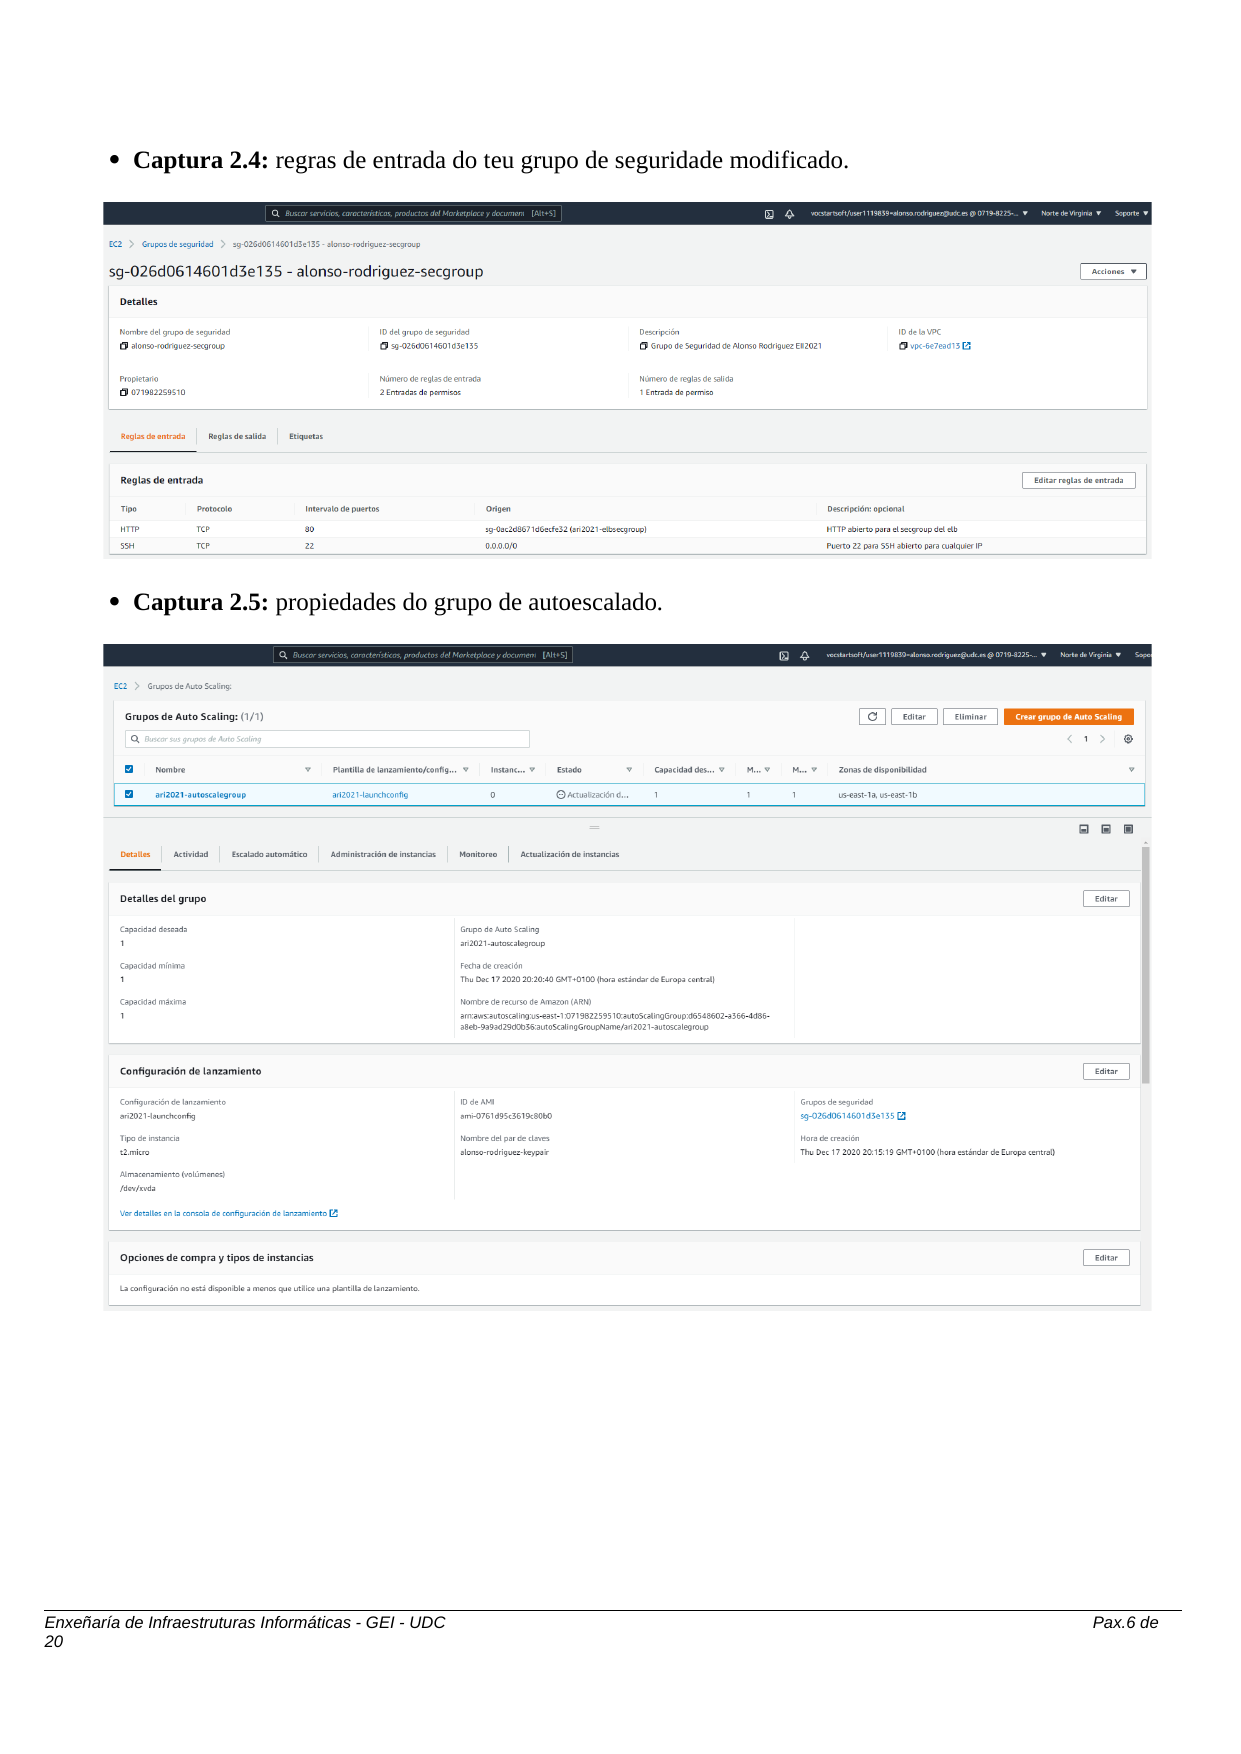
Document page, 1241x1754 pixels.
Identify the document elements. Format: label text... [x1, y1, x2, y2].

list Captura 2.5: propiedades do grupo de autoescalado. [110, 587, 1152, 616]
list Captura 2.4: regras de entrada do teu grupo de seguridade modificado. [110, 145, 1152, 173]
picture [103, 644, 1152, 1311]
picture [103, 202, 1152, 559]
